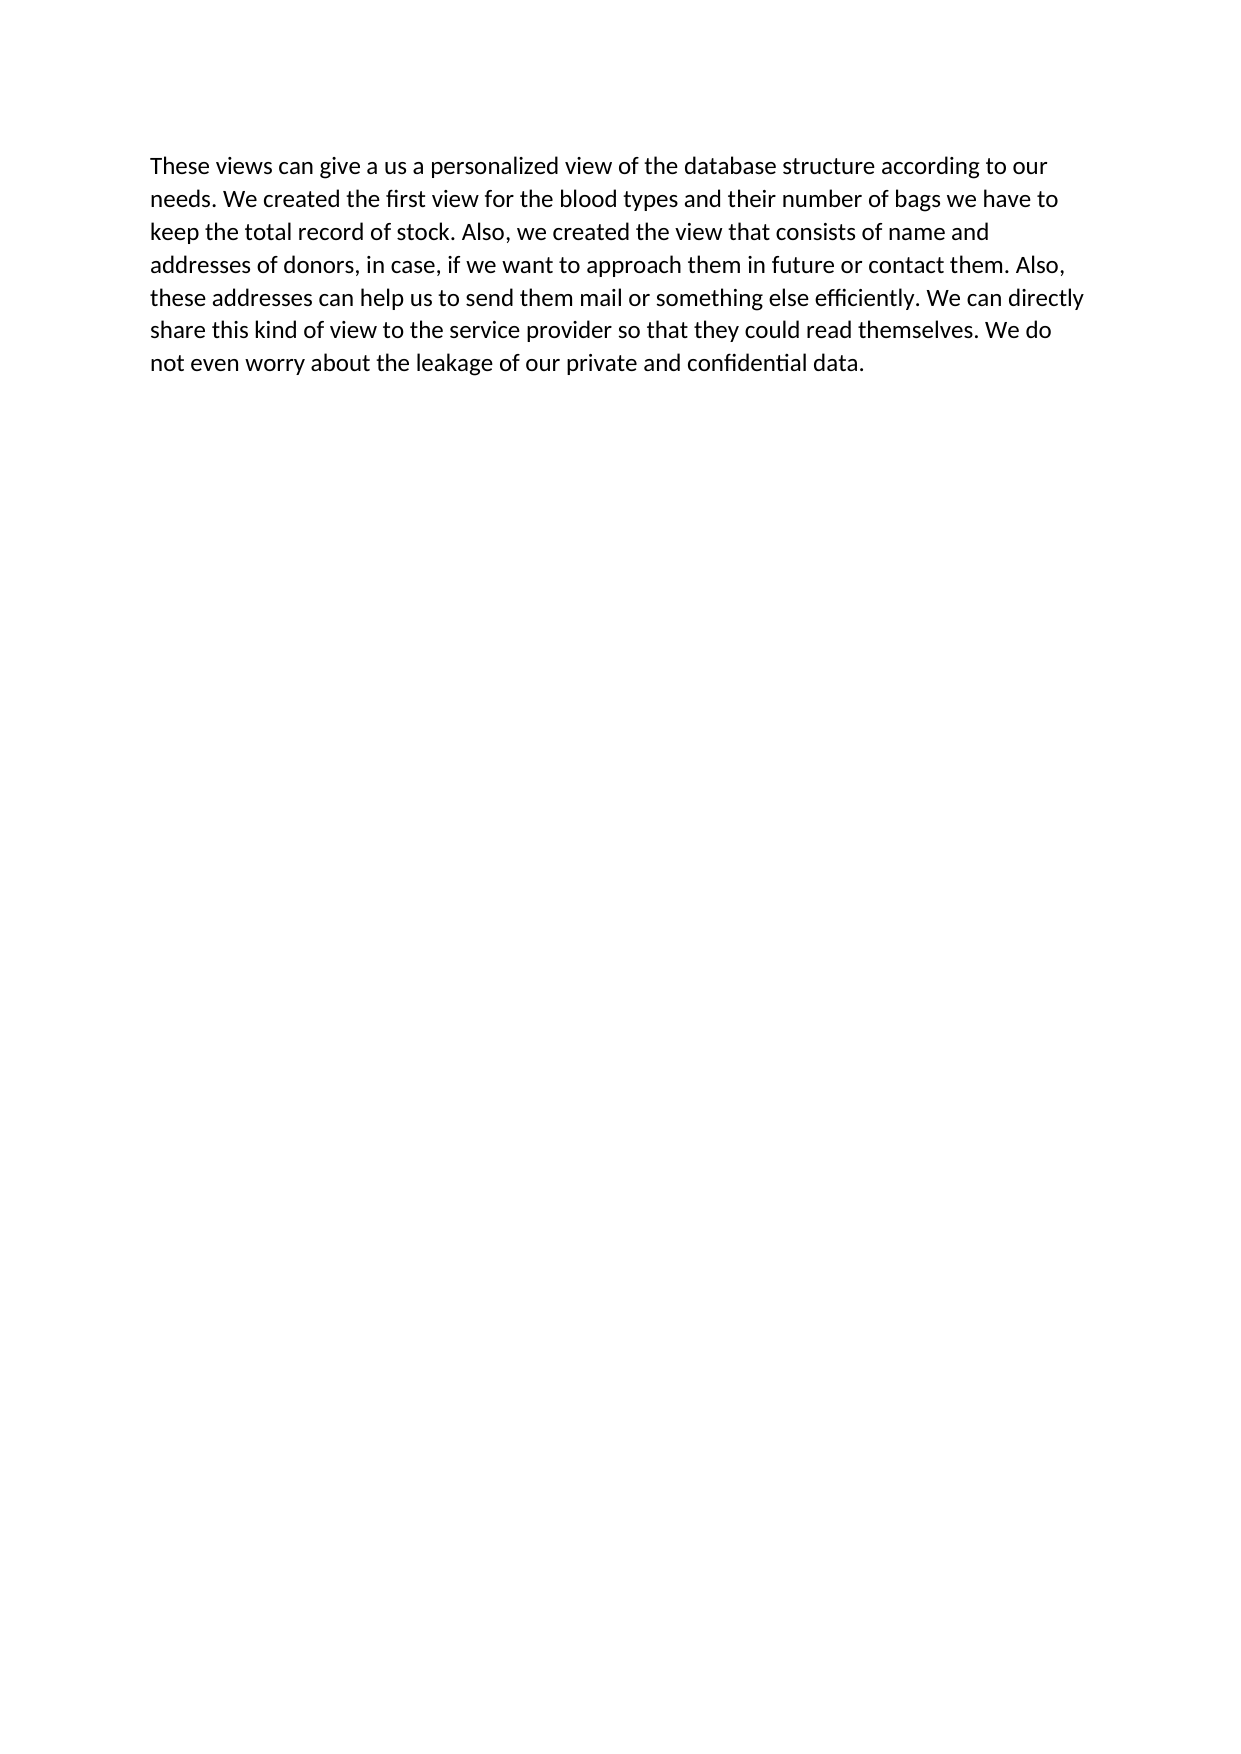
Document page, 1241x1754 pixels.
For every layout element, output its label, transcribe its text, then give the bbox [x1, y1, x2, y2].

text These views can give a us a personalized view of the database structure according to our needs. We created the first view for the blood types and their number of bags we have to keep the total record of stock. Also, we created the view that consists of name and addresses of donors, in case, if we want to approach them in future or contact them. Also, these addresses can help us to send them mail or something else efficiently. We can directly share this kind of view to the service provider so that they could read themselves. We do not even worry about the leakage of our private and confidential data. [150, 150, 1090, 378]
